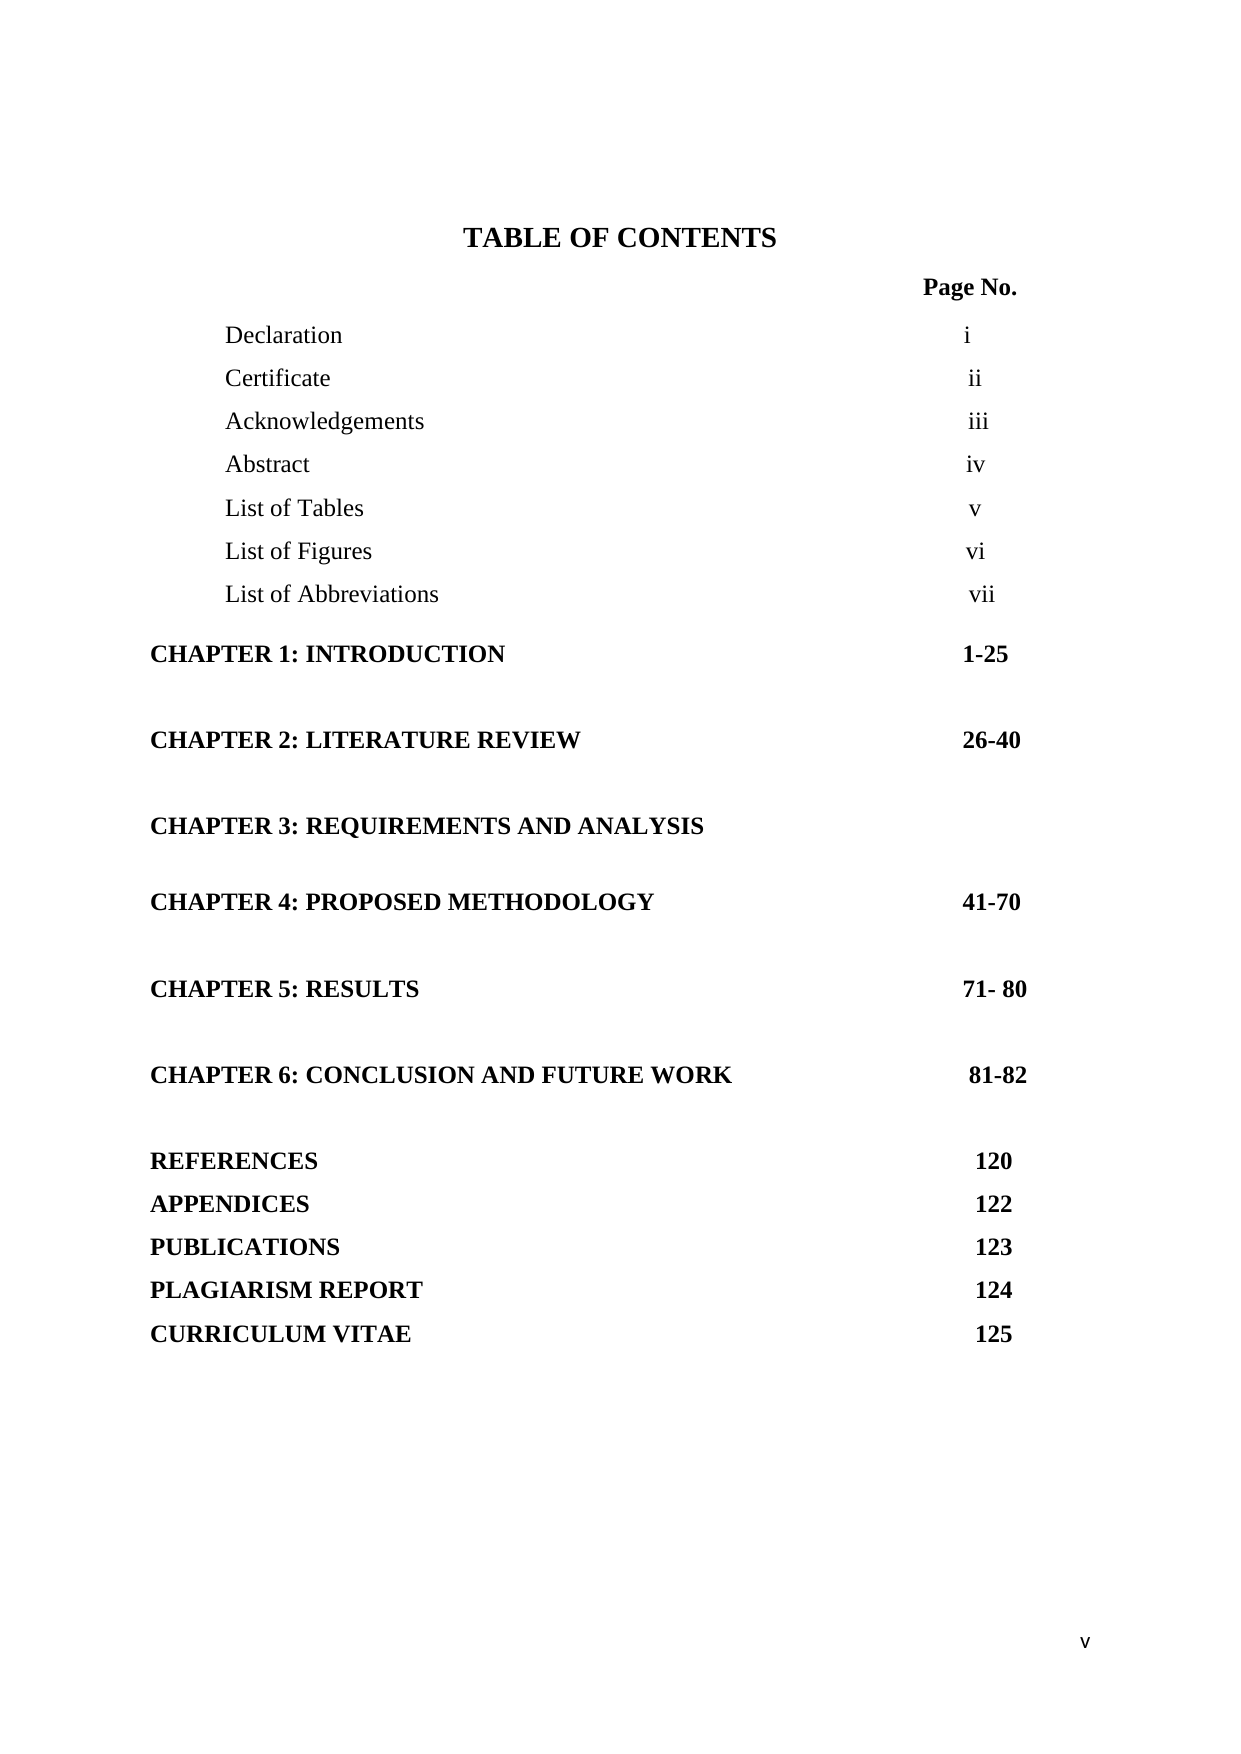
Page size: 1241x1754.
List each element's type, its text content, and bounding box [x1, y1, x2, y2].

text Certificate ii [225, 363, 1054, 392]
text PUBLICATIONS 123 [150, 1232, 1090, 1261]
text CHAPTER 5: RESULTS 71- 80 [150, 974, 1090, 1002]
text Acknowledgements iii Abstract iv [225, 406, 1054, 478]
list List of Abbreviations vii [225, 579, 1090, 608]
text CHAPTER 3: REQUIREMENTS AND ANALYSIS [150, 811, 1090, 840]
text TABLE OF CONTENTS [150, 220, 1090, 253]
text CHAPTER 2: LITERATURE REVIEW 26-40 [150, 725, 1090, 797]
list List of Figures vi [225, 536, 1090, 564]
list List of Tables v [225, 493, 1090, 521]
text CHAPTER 1: INTRODUCTION 1-25 [150, 639, 1090, 711]
text Page No. [150, 272, 1090, 301]
text CHAPTER 4: PROPOSED METHODOLOGY 41-70 [150, 887, 1090, 916]
text CURRICULUM VITAE 125 [150, 1319, 1090, 1347]
text Declaration i [225, 320, 1054, 349]
text PLAGIARISM REPORT 124 [150, 1276, 1090, 1304]
text CHAPTER 6: CONCLUSION AND FUTURE WORK 81-82 [150, 1060, 1090, 1089]
text APPENDICES 122 [150, 1189, 1090, 1218]
text REFERENCES 120 [150, 1146, 1090, 1175]
